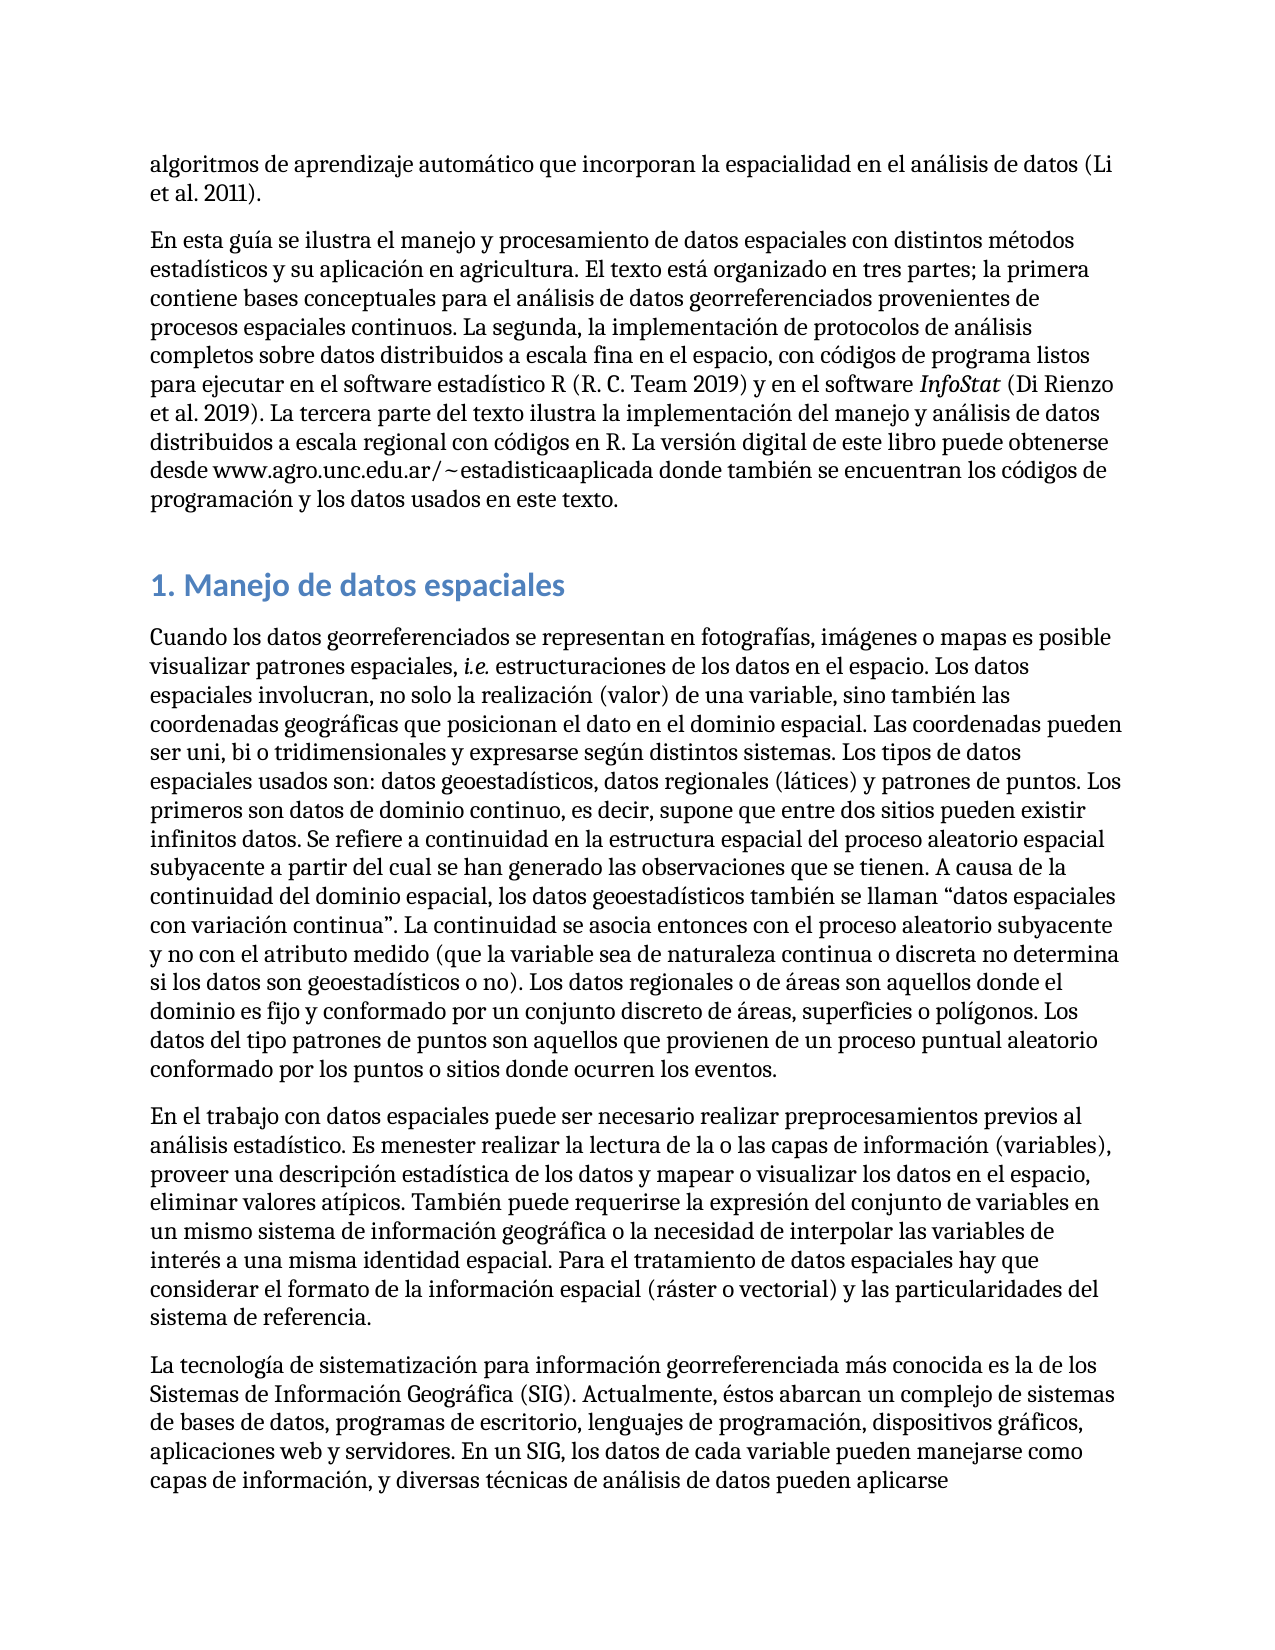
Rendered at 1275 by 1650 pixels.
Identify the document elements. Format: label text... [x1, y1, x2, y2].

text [150, 150, 1125, 207]
subtitle 1. Manejo de datos espaciales [150, 564, 1125, 604]
text En esta guía se ilustra el manejo y procesamiento de datos espaciales con distintos métodos estadísticos y su aplicación en agricultura. El texto está organizado en tres partes; la primera contiene bases conceptuales para el análisis de datos georreferenciados provenientes de procesos espaciales continuos. La segunda, la implementación de protocolos de análisis completos sobre datos distribuidos a escala fina en el espacio, con códigos de programa listos para ejecutar en el software estadístico R (R. C. Team 2019) y en el software InfoStat (Di Rienzo et al. 2019). La tercera parte del texto ilustra la implementación del manejo y análisis de datos distribuidos a escala regional con códigos en R. La versión digital de este libro puede obtenerse desde www.agro.unc.edu.ar/~estadisticaaplicada donde también se encuentran los códigos de programación y los datos usados en este texto. [150, 226, 1125, 514]
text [150, 1351, 1125, 1494]
text Cuando los datos georreferenciados se representan en fotografías, imágenes o mapas es posible visualizar patrones espaciales, i.e. estructuraciones de los datos en el espacio. Los datos espaciales involucran, no solo la realización (valor) de una variable, sino también las coordenadas geográficas que posicionan el dato en el dominio espacial. Las coordenadas pueden ser uni, bi o tridimensionales y expresarse según distintos sistemas. Los tipos de datos espaciales usados son: datos geoestadísticos, datos regionales (látices) y patrones de puntos. Los primeros son datos de dominio continuo, es decir, supone que entre dos sitios pueden existir infinitos datos. Se refiere a continuidad en la estructura espacial del proceso aleatorio espacial subyacente a partir del cual se han generado las observaciones que se tienen. A causa de la continuidad del dominio espacial, los datos geoestadísticos también se llaman “datos espaciales con variación continua”. La continuidad se asocia entonces con el proceso aleatorio subyacente y no con el atributo medido (que la variable sea de naturaleza continua o discreta no determina si los datos son geoestadísticos o no). Los datos regionales o de áreas son aquellos donde el dominio es fijo y conformado por un conjunto discreto de áreas, superficies o polígonos. Los datos del tipo patrones de puntos son aquellos que provienen de un proceso puntual aleatorio conformado por los puntos o sitios donde ocurren los eventos. [150, 623, 1125, 1083]
text En el trabajo con datos espaciales puede ser necesario realizar preprocesamientos previos al análisis estadístico. Es menester realizar la lectura de la o las capas de información (variables), proveer una descripción estadística de los datos y mapear o visualizar los datos en el espacio, eliminar valores atípicos. También puede requerirse la expresión del conjunto de variables en un mismo sistema de información geográfica o la necesidad de interpolar las variables de interés a una misma identidad espacial. Para el tratamiento de datos espaciales hay que considerar el formato de la información espacial (ráster o vectorial) y las particularidades del sistema de referencia. [150, 1102, 1125, 1332]
